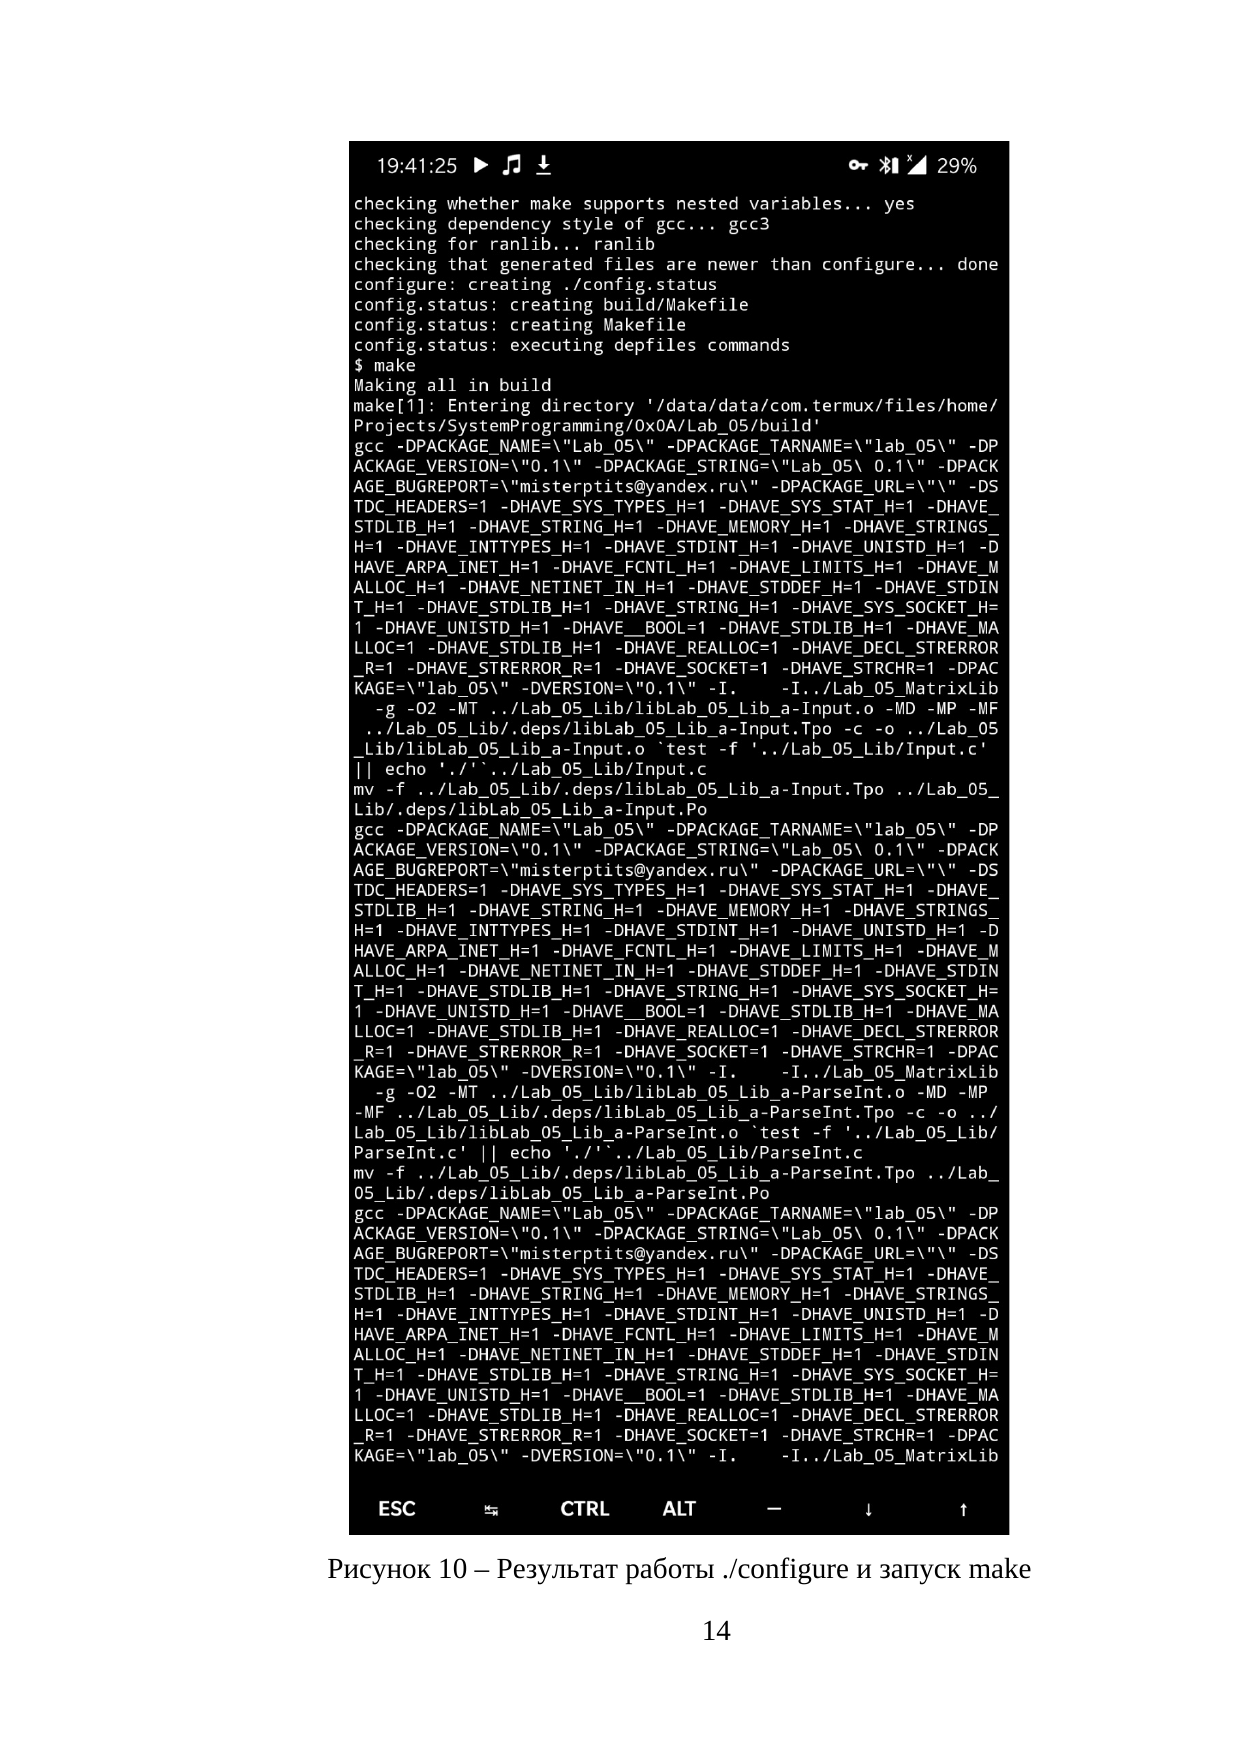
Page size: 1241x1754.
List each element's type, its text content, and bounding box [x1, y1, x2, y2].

text Результат работы ./configure и запуск make [177, 1551, 1181, 1585]
picture [349, 141, 1010, 1535]
